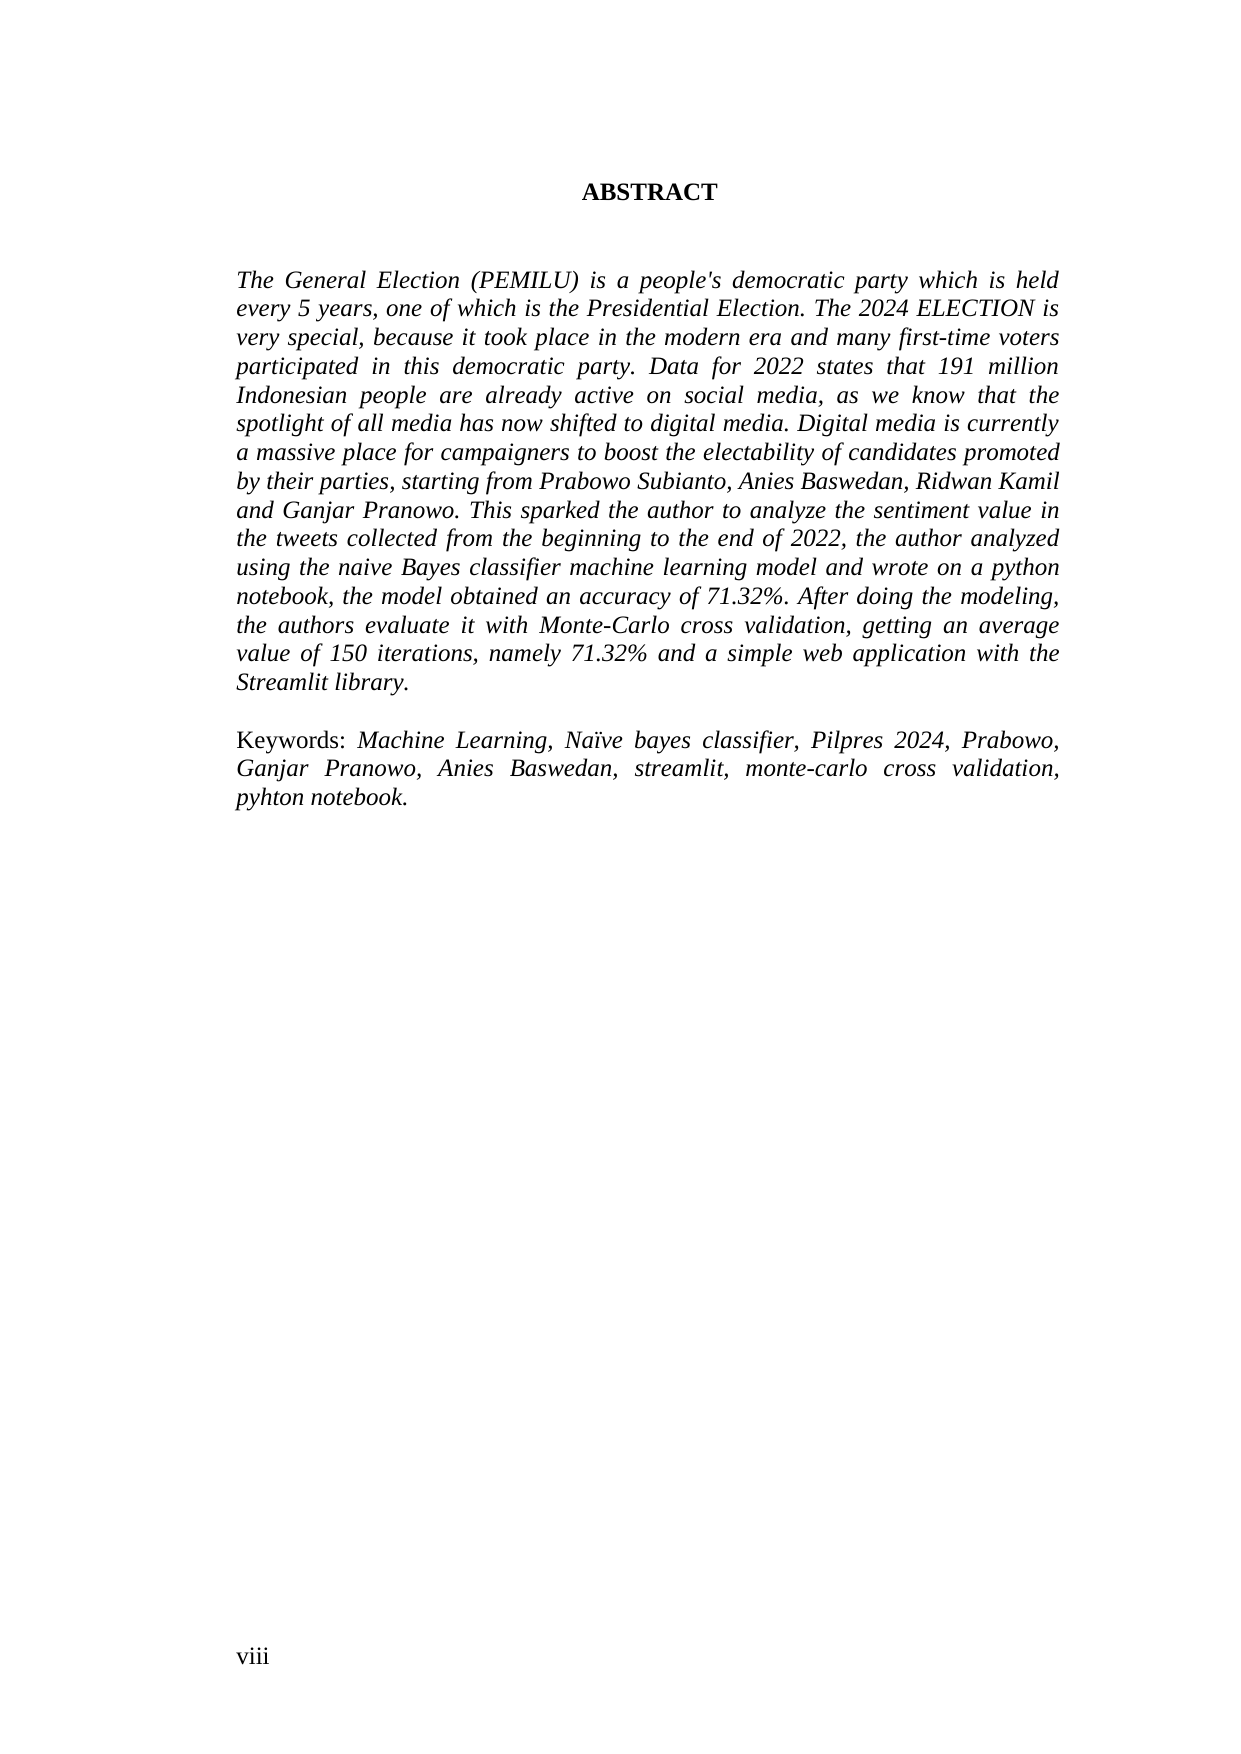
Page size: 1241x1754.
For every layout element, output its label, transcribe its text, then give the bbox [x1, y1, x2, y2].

text Keywords: Machine Learning, Naïve bayes classifier, Pilpres 2024, Prabowo, Ganjar Pranowo, Anies Baswedan, streamlit, monte-carlo cross validation, pyhton notebook. [236, 725, 1063, 811]
text The General Election (PEMILU) is a people's democratic party which is held every 5 years, one of which is the Presidential Election. The 2024 ELECTION is very special, because it took place in the modern era and many first-time voters participated in this democratic party. Data for 2022 states that 191 million Indonesian people are already active on social media, as we know that the spotlight of all media has now shifted to digital media. Digital media is currently a massive place for campaigners to boost the electability of candidates promoted by their parties, starting from Prabowo Subianto, Anies Baswedan, Ridwan Kamil and Ganjar Pranowo. This sparked the author to analyze the sentiment value in the tweets collected from the beginning to the end of 2022, the author analyzed using the naive Bayes classifier machine learning model and wrote on a python notebook, the model obtained an accuracy of 71.32%. After doing the modeling, the authors evaluate it with Monte-Carlo cross validation, getting an average value of 150 iterations, namely 71.32% and a simple web application with the Streamlit library. [236, 265, 1063, 696]
text ABSTRACT [236, 177, 1063, 206]
